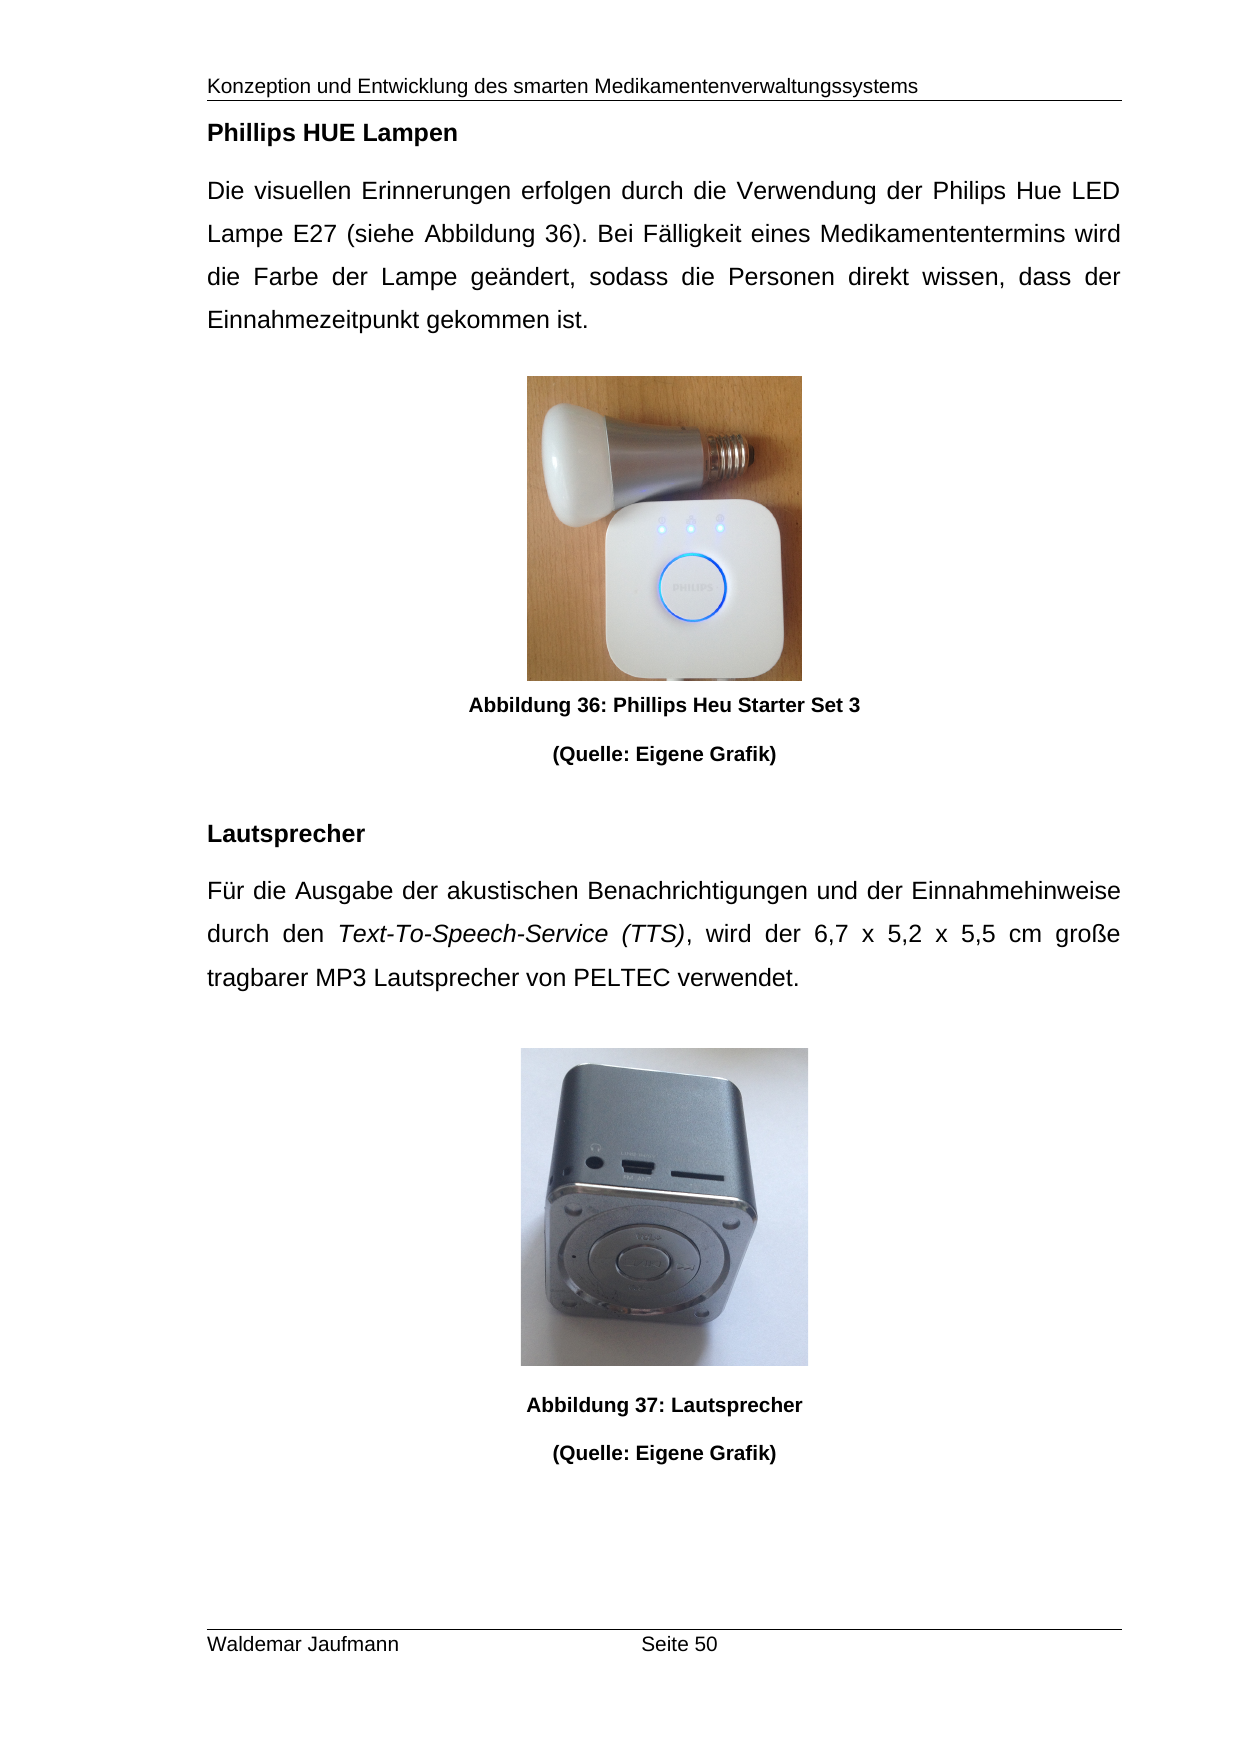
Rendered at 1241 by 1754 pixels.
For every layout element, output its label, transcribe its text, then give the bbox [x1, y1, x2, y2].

text Phillips HUE Lampen [207, 118, 1122, 147]
text Die visuellen Erinnerungen erfolgen durch die Verwendung der Philips Hue LED Lampe E27 (siehe Abbildung 36). Bei Fälligkeit eines Medikamententermins wird die Farbe der Lampe geändert, sodass die Personen direkt wissen, dass der Einnahmezeitpunkt gekommen ist. [207, 176, 1122, 334]
text Lautsprecher [207, 819, 1122, 847]
text Abbildung 36: Phillips Heu Starter Set 3 [207, 693, 1122, 717]
text Abbildung 37: Lautsprecher [207, 1393, 1122, 1417]
text (Quelle: Eigene Grafik) [207, 1441, 1122, 1465]
text (Quelle: Eigene Grafik) [207, 742, 1122, 766]
text Für die Ausgabe der akustischen Benachrichtigungen und der Einnahmehinweise durch den Text-To-Speech-Service (TTS), wird der 6,7 x 5,2 x 5,5 cm große tragbarer MP3 Lautsprecher von PELTEC verwendet. [207, 876, 1122, 991]
picture [527, 376, 802, 681]
picture [520, 1048, 809, 1366]
